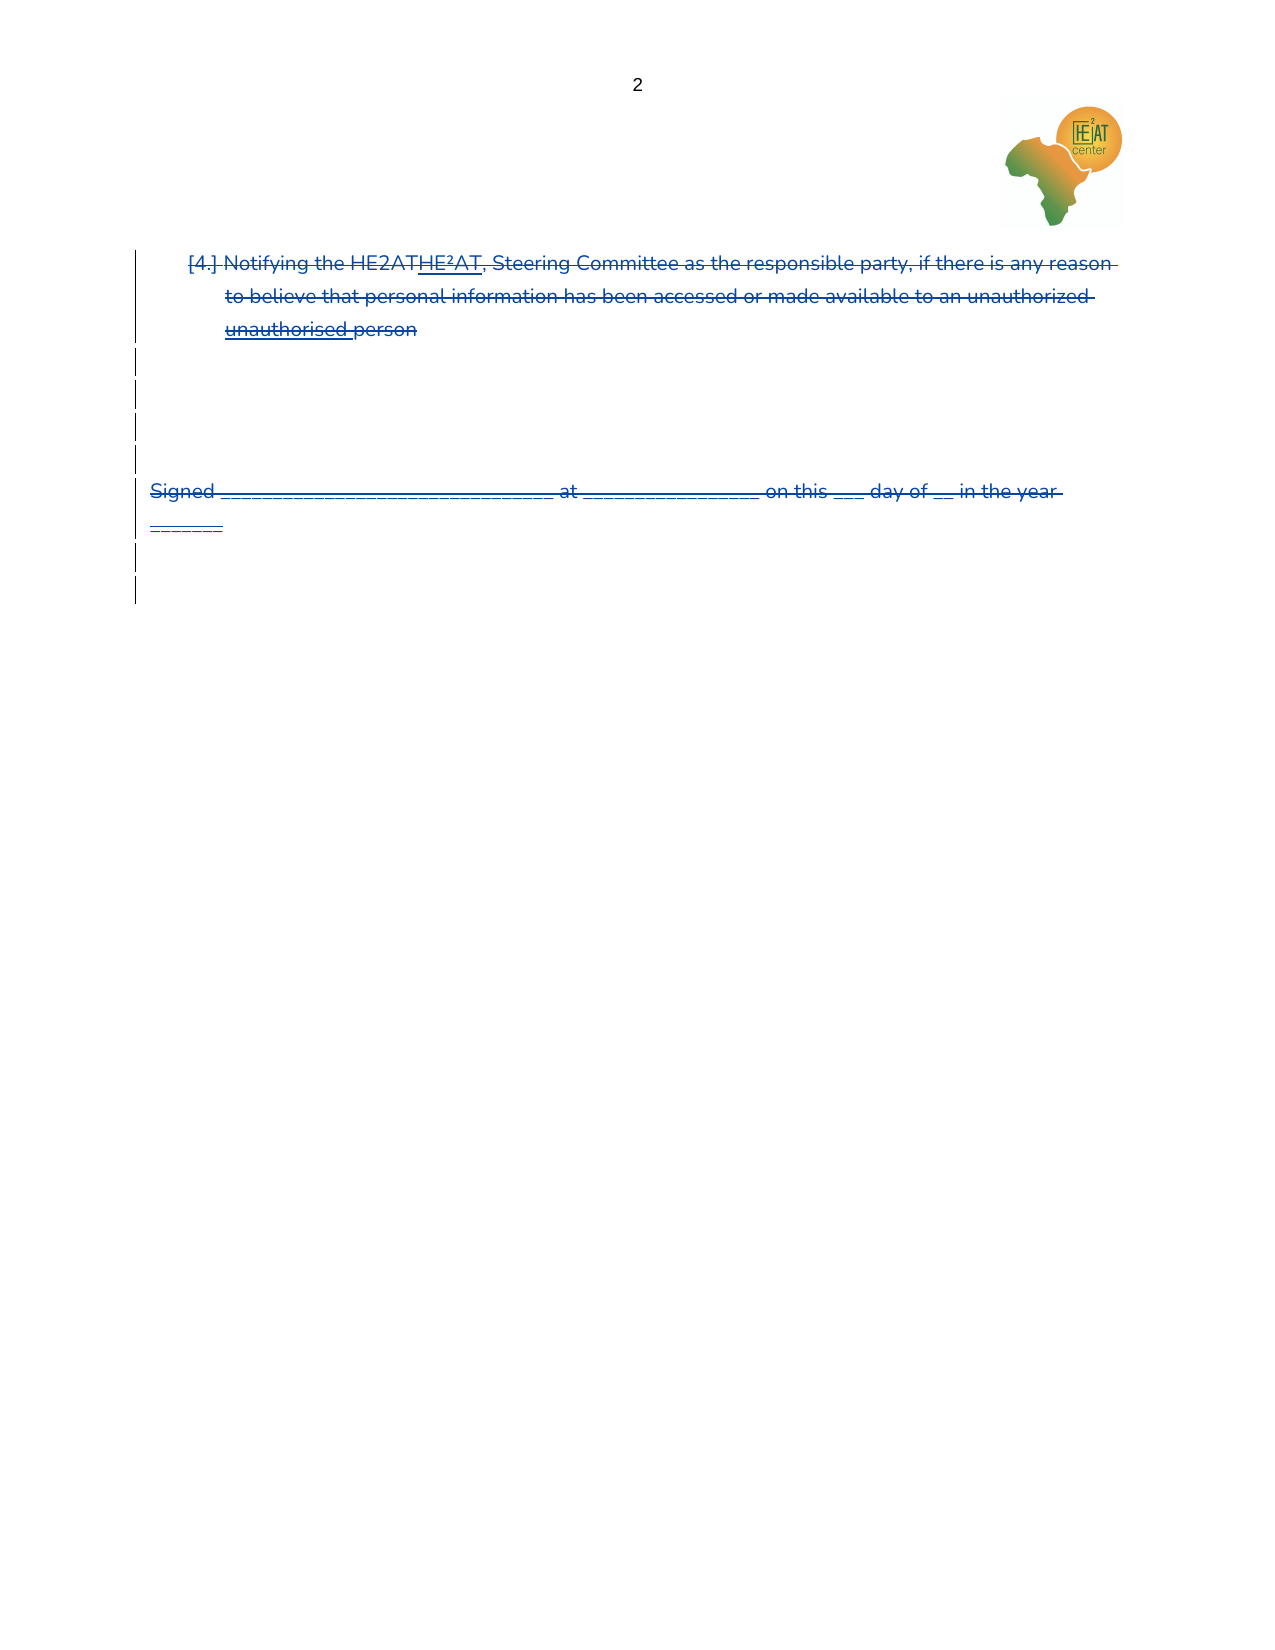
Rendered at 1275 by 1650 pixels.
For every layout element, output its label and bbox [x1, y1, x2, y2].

picture [1000, 98, 1125, 229]
